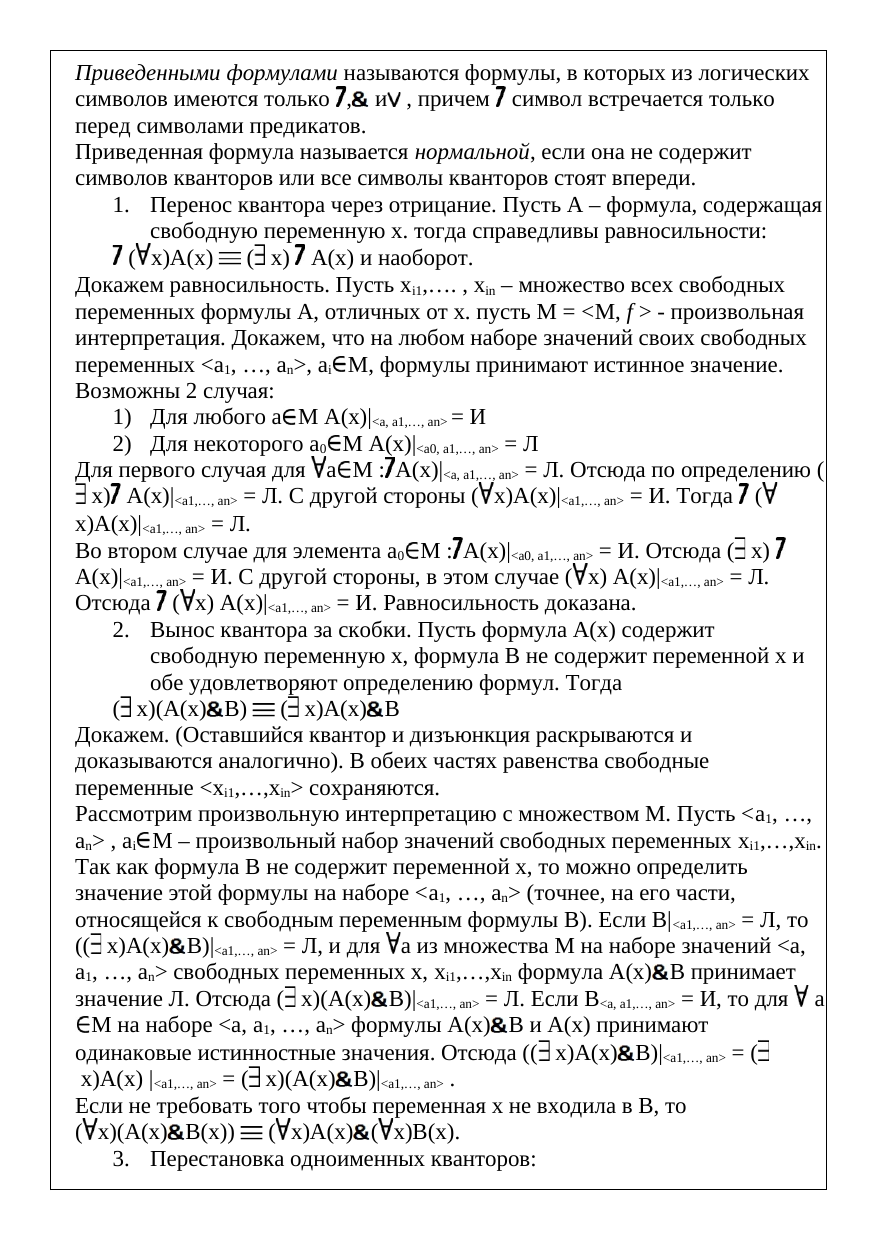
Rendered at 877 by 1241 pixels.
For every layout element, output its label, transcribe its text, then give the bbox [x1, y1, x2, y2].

picture [252, 700, 275, 717]
text Докажем равносильность. Пусть хi1,…. , xin – множество всех свободных переменных формулы А, отличных от х. пусть М = <M, f > - произвольная интерпретация. Докажем, что на любом наборе значений своих свободных переменных <a1, …, an>, aiM, формулы принимают истинное значение. [75, 272, 826, 377]
picture [254, 243, 265, 265]
text Возможны 2 случая: [75, 377, 826, 403]
text Для первого случая для аМ :А(х)|<a, a1,…, an> = Л. Отсюда по определению ( х) А(х)|<a1,…, an> = Л. С другой стороны (х)А(х)|<a1,…, an> = И. Тогда (х)А(х)|<a1,…, an> = Л. [75, 456, 826, 537]
picture [652, 964, 670, 980]
picture [762, 482, 778, 504]
picture [287, 695, 299, 717]
picture [371, 991, 389, 1007]
picture [490, 1017, 509, 1033]
picture [385, 457, 395, 478]
picture [404, 540, 421, 559]
picture [335, 86, 347, 107]
picture [386, 932, 401, 954]
picture [775, 537, 786, 559]
picture [353, 1124, 371, 1140]
picture [275, 1118, 291, 1140]
text (х)(А(х)В(х)) (х)А(х)(х)В(х). [75, 1118, 826, 1144]
picture [110, 483, 121, 504]
list Перенос квантора через отрицание. Пусть А – формула, содержащая свободную переменную х. тогда справедливы равносильности: [112, 191, 826, 243]
picture [180, 589, 196, 611]
picture [169, 938, 187, 954]
picture [281, 407, 298, 425]
picture [120, 695, 131, 717]
list Для любого аМ А(х)|<a, a1,…, an> = И [112, 403, 826, 430]
picture [351, 91, 370, 107]
text (х)А(х) ( х) А(х) и наоборот. [112, 243, 826, 272]
picture [311, 456, 327, 478]
picture [90, 932, 102, 954]
text Докажем. (Оставшийся квантор и дизъюнкция раскрываются и доказываются аналогично). В обеих частях равенства свободные переменные <xi1,…,xin> сохраняются. [75, 721, 826, 800]
picture [757, 1039, 769, 1061]
picture [135, 243, 151, 265]
text Рассмотрим произвольную интерпретацию с множеством М. Пусть <a1, …, an> , аiM – произвольный набор значений свободных переменных xi1,…,xin. Так как формула В не содержит переменной х, то можно определить значение этой формулы на наборе <a1, …, an> (точнее, на его части, относящейся к свободным переменным формулы В). Если В|<a1,…, an> = Л, то (( х)А(х)В)|<a1,…, an> = Л, и для а из множества М на наборе значений <а, a1, …, an> свободных переменных х, xi1,…,xin формула А(х)В принимает значение Л. Отсюда ( х)(А(х)В)|<a1,…, an> = Л. Если В<a, a1,…, an> = И, то для аМ на наборе <а, a1, …, an> формулы А(х)В и А(х) принимают одинаковые истинностные значения. Отсюда (( х)А(х)В)|<a1,…, an> = ( х)А(х) |<a1,…, an> = ( х)(А(х)В)|<a1,…, an> . [75, 800, 826, 1092]
picture [572, 563, 588, 585]
text ( х)(А(х)В) ( х)А(х)В [112, 695, 826, 721]
picture [167, 1124, 185, 1140]
list Вынос квантора за скобки. Пусть формула А(х) содержит свободную переменную х, формула В не содержит переменной х и обе удовлетворяют определению формул. Тогда [112, 616, 826, 695]
picture [248, 1065, 260, 1087]
picture [135, 830, 152, 848]
picture [794, 985, 809, 1007]
picture [335, 1071, 353, 1087]
text Приведенная формула называется нормальной, если она не содержит символов кванторов или все символы кванторов стоят впереди. [75, 138, 826, 191]
picture [538, 1039, 550, 1061]
picture [366, 701, 385, 717]
picture [738, 483, 749, 504]
picture [284, 985, 296, 1007]
picture [112, 245, 123, 265]
list Перестановка одноименных кванторов: [112, 1144, 826, 1171]
picture [82, 1118, 98, 1140]
list Для некоторого а0М А(х)|<a0, a1,…, an> = Л [112, 430, 826, 456]
picture [218, 249, 241, 265]
text Во втором случае для элемента а0М :А(х)|<a0, a1,…, an> = И. Отсюда ( х) А(х)|<a1,…, an> = И. С другой стороны, в этом случае (х) А(х)|<a1,…, an> = Л. Отсюда (х) А(х)|<a1,…, an> = И. Равносильность доказана. [75, 537, 826, 616]
picture [331, 354, 348, 372]
picture [75, 1015, 92, 1033]
picture [387, 92, 401, 107]
picture [495, 86, 506, 107]
text Приведенными формулами называются формулы, в которых из логических символов имеются только , и , причем символ встречается только перед символами предикатов. [75, 59, 826, 138]
picture [206, 701, 224, 717]
picture [240, 1123, 263, 1140]
picture [326, 433, 343, 451]
picture [617, 1045, 636, 1061]
picture [734, 537, 746, 559]
picture [452, 537, 463, 559]
picture [336, 460, 353, 478]
picture [156, 590, 167, 611]
picture [294, 244, 305, 265]
picture [75, 482, 86, 504]
text Если не требовать того чтобы переменная х не входила в В, то [75, 1092, 826, 1118]
picture [378, 1118, 394, 1140]
picture [478, 482, 494, 504]
